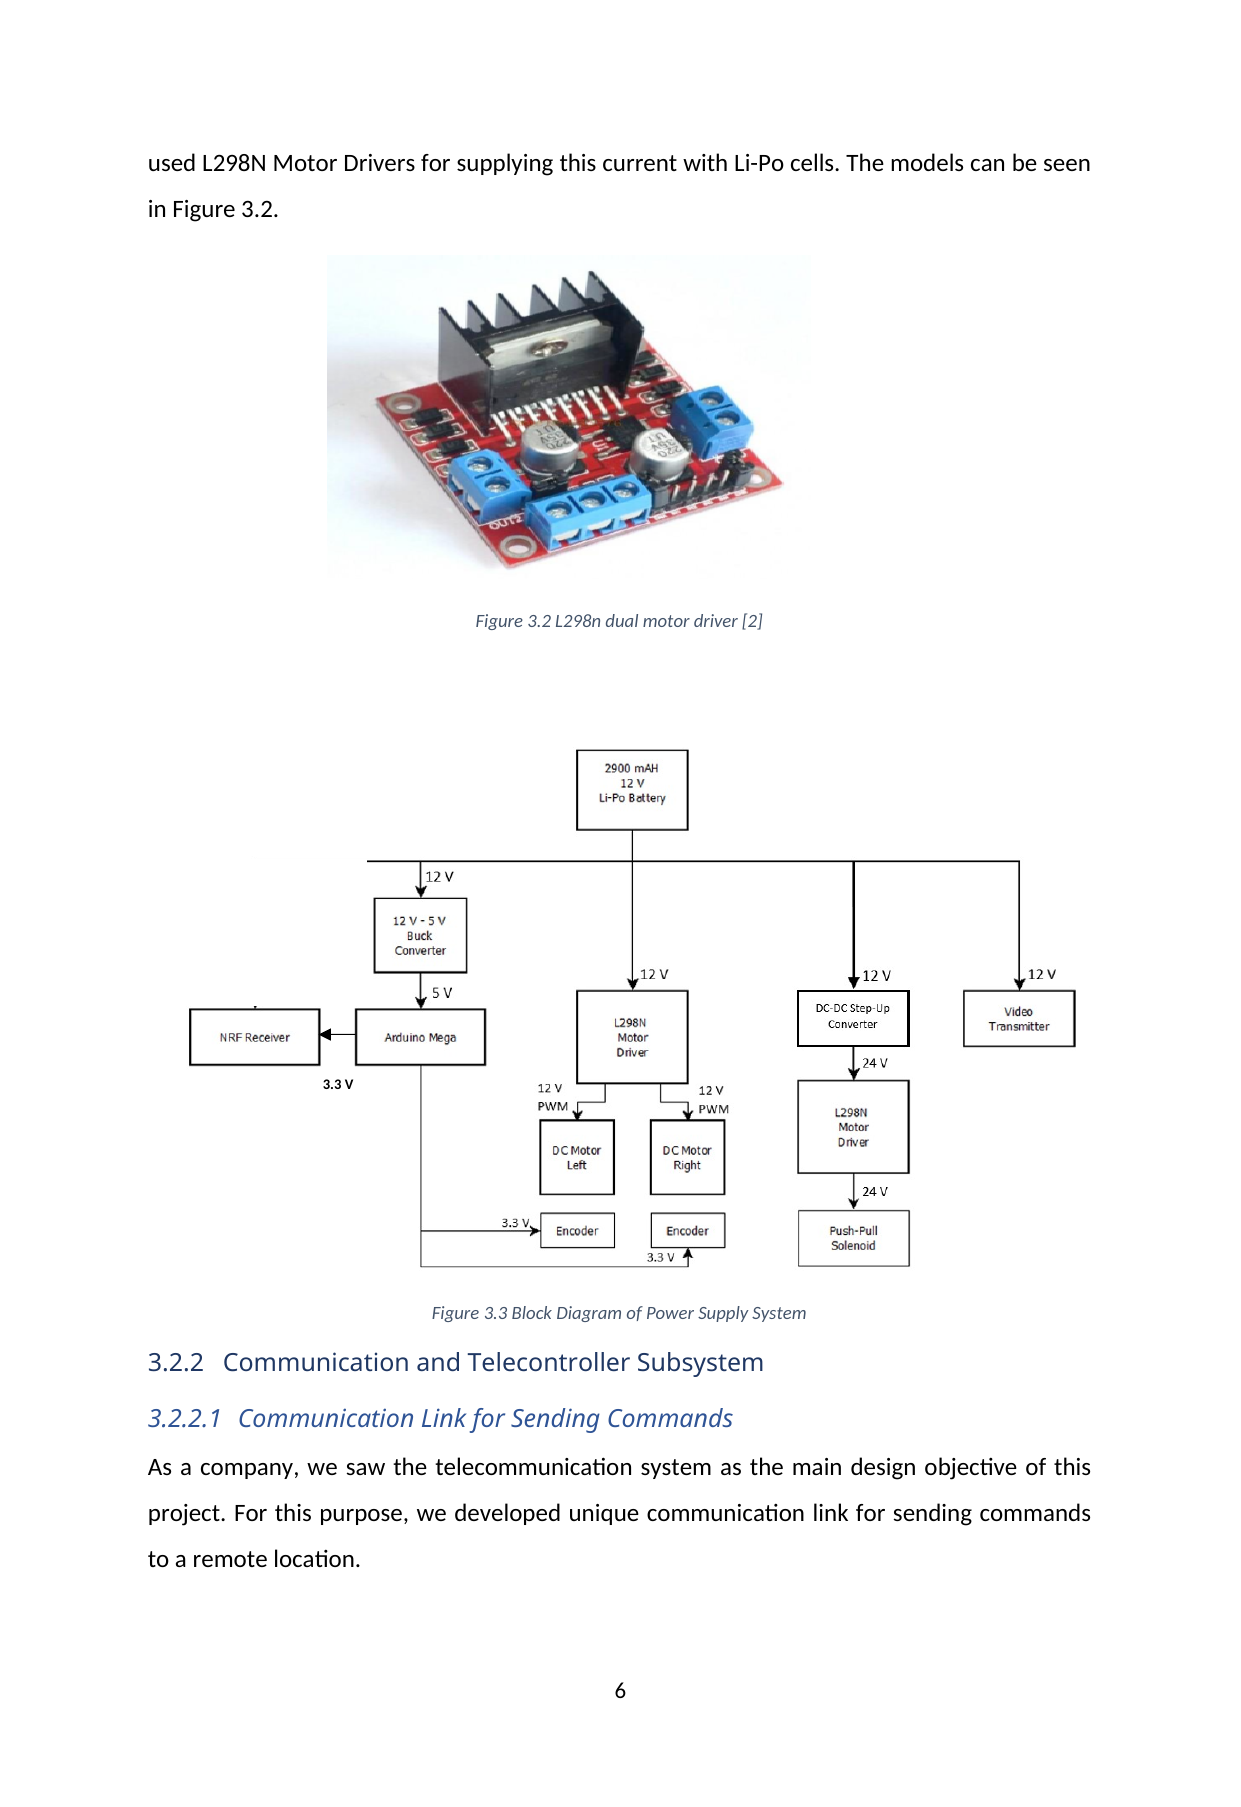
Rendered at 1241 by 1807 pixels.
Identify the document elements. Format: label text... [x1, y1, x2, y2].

subtitle Communication Link for Sending Commands [148, 1400, 1093, 1434]
picture [327, 255, 914, 579]
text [148, 148, 1093, 224]
text Figure 3.3 Block Diagram of Power Supply System [148, 1301, 1093, 1324]
text Figure 3.2 L298n dual motor driver [2] [148, 609, 1093, 632]
text As a company, we saw the telecommunication system as the main design objective of this project. For this purpose, we developed unique communication link for sending commands to a remote location. [148, 1451, 1093, 1573]
picture [147, 747, 1093, 1283]
subtitle Communication and Telecontroller Subsystem [148, 1345, 1093, 1379]
